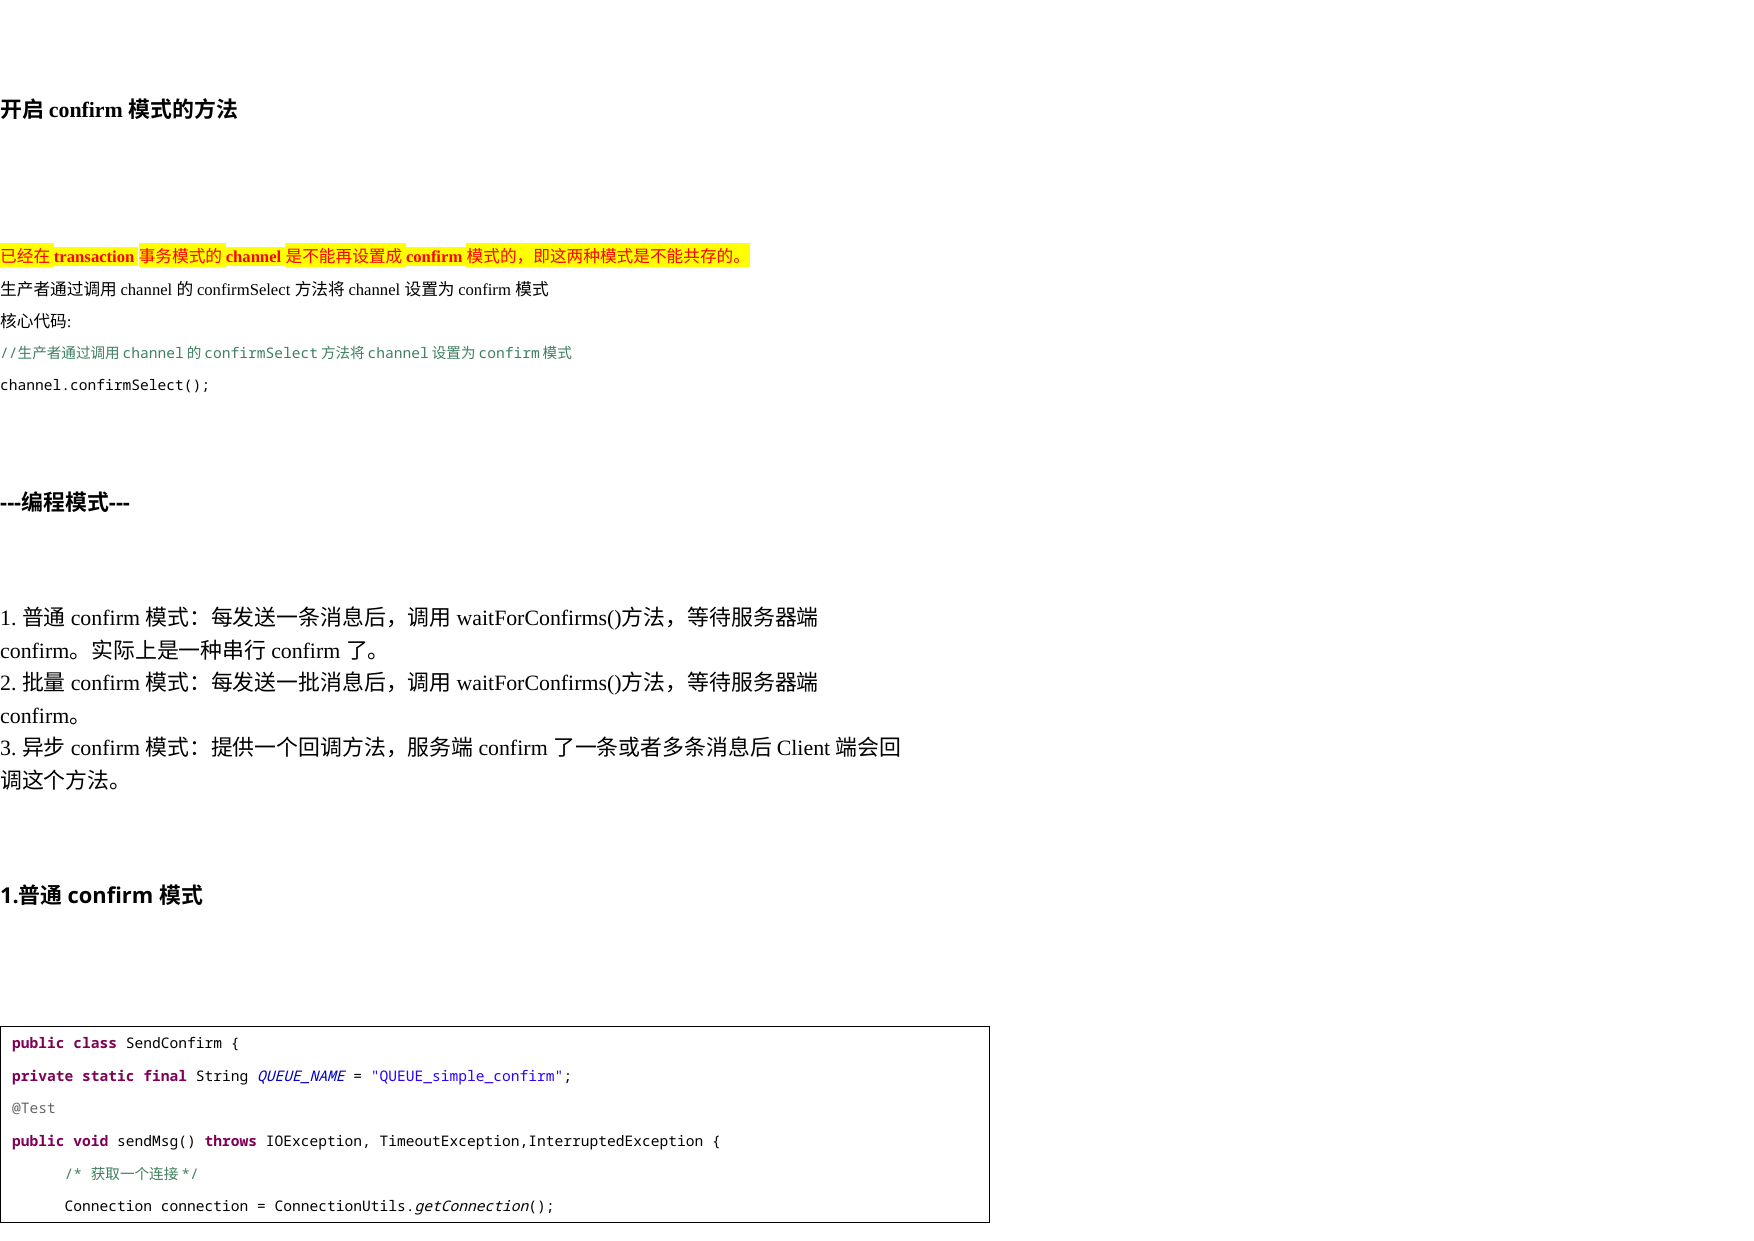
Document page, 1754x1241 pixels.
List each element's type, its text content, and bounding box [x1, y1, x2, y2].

text 已经在 transaction 事务模式的 channel 是不能再设置成 confirm 模式的，即这两种模式是不能共存的。 生产者通过调用 channel 的 confirmSelect 方法将 channel 设置为 confirm 模式 核心代码: //生产者通过调用channel的confirmSelect方法将channel设置为confirm模式 channel.confirmSelect(); [0, 174, 1754, 401]
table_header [1, 1027, 989, 1222]
text 1. 普通 confirm 模式：每发送一条消息后，调用 waitForConfirms()方法，等待服务器端 confirm。实际上是一种串行 confirm 了。 2. 批量 confirm 模式：每发送一批消息后，调用 waitForConfirms()方法，等待服务器端 confirm。 3. 异步 confirm 模式：提供一个回调方法，服务端 confirm 了一条或者多条消息后 Client 端会回 调这个方法。 [0, 567, 1754, 795]
subtitle ---编程模式--- [0, 428, 1754, 517]
subtitle 开启 confirm 模式的方法 [0, 3, 1754, 124]
subtitle 1.普通 confirm 模式 [0, 822, 1754, 911]
